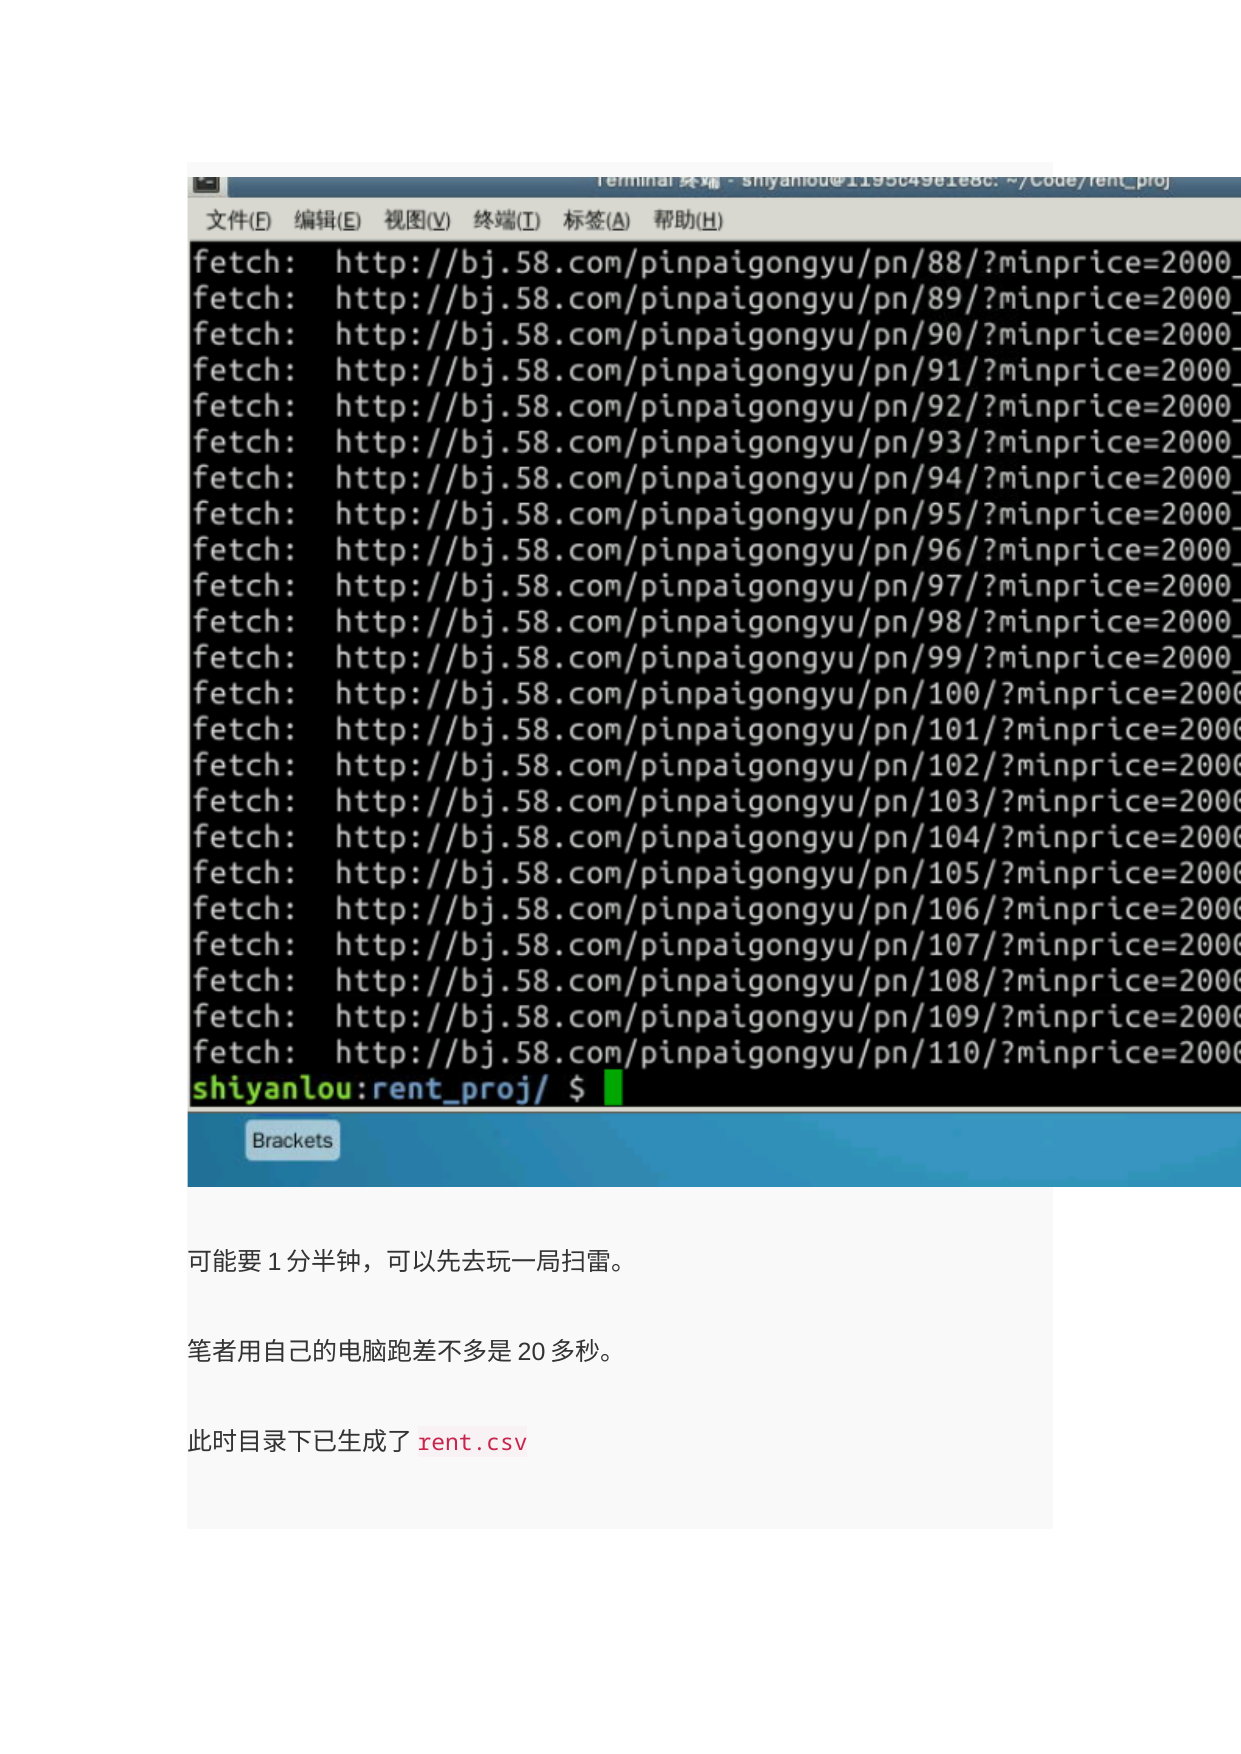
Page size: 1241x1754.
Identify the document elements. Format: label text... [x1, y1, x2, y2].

text 此时目录下已生成了rent.csv [187, 1407, 1053, 1472]
text 可能要1分半钟，可以先去玩一局扫雷。 [187, 1227, 1053, 1292]
picture [187, 177, 1241, 1187]
text 笔者用自己的电脑跑差不多是20多秒。 [187, 1317, 1053, 1382]
